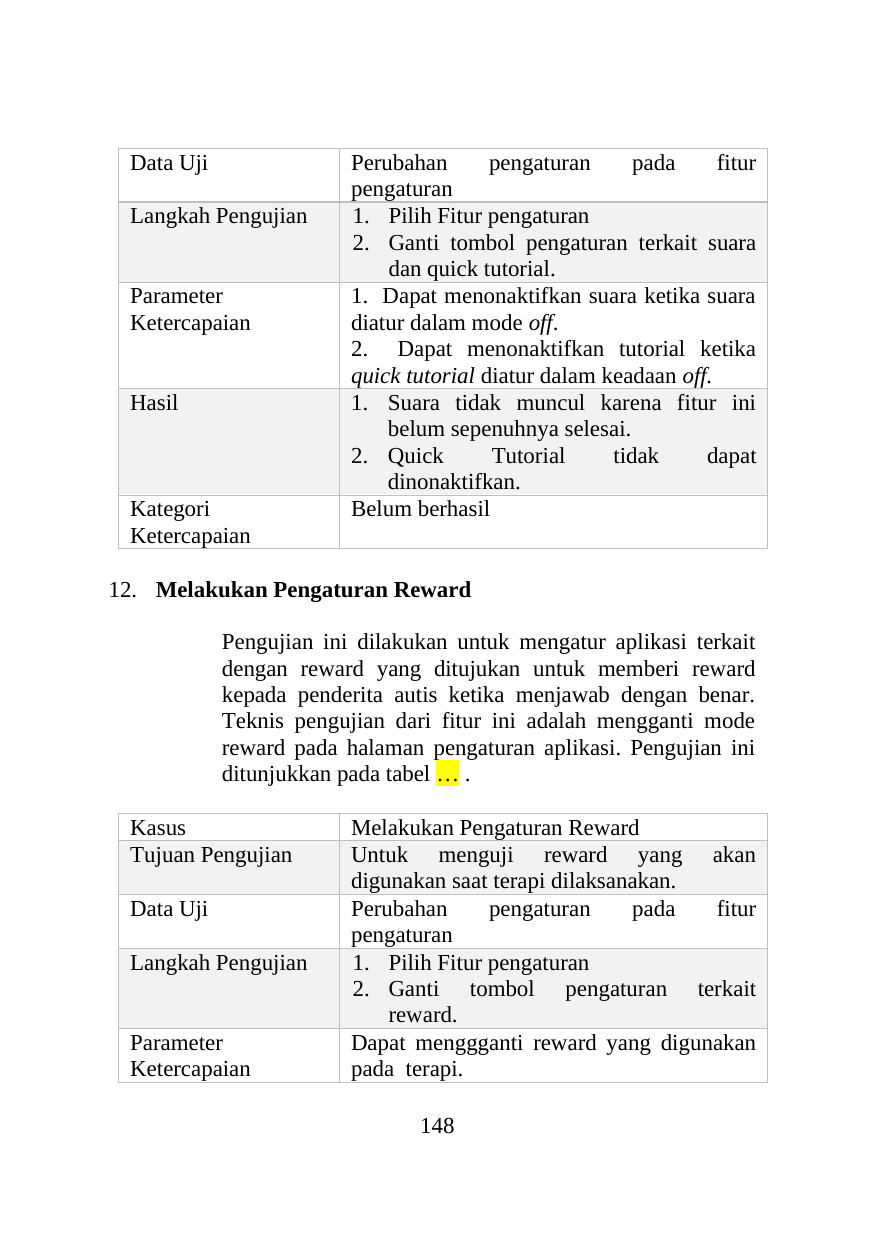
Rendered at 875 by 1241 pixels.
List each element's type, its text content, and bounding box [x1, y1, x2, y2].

table_cell Langkah Pengujian [119, 949, 339, 1028]
list Pengujian ini dilakukan untuk mengatur aplikasi terkait dengan reward yang ditujukan untuk memberi reward kepada penderita autis ketika menjawab dengan benar. Teknis pengujian dari fitur ini adalah mengganti mode reward pada halaman pengaturan aplikasi. Pengujian ini ditunjukkan pada tabel … . [222, 628, 756, 786]
table_header Melakukan Pengaturan Reward [340, 814, 767, 840]
table_cell Suara tidak muncul karena fitur ini belum sepenuhnya selesai. Quick Tutorial tidak dapat dinonaktifkan. [340, 389, 767, 494]
table_cell Parameter Ketercapaian [119, 1029, 339, 1082]
table_cell Perubahan pengaturan pada fitur pengaturan [340, 149, 767, 201]
table_header Kasus [119, 814, 339, 840]
table_cell Hasil [119, 389, 339, 494]
table_cell Pilih Fitur pengaturan Ganti tombol pengaturan terkait reward. [340, 949, 767, 1028]
table_cell Tujuan Pengujian [119, 841, 339, 894]
table_cell Belum berhasil [340, 496, 767, 548]
table_cell Pilih Fitur pengaturan Ganti tombol pengaturan terkait suara dan quick tutorial. [340, 203, 767, 282]
table_cell Parameter Ketercapaian [119, 283, 339, 388]
table_cell Langkah Pengujian [119, 203, 339, 282]
table_cell Perubahan pengaturan pada fitur pengaturan [340, 895, 767, 948]
table_cell Data Uji [119, 895, 339, 948]
table_cell 1. Dapat menonaktifkan suara ketika suara diatur dalam mode off. 2. Dapat menonaktifkan tutorial ketika quick tutorial diatur dalam keadaan off. [340, 283, 767, 388]
table_cell Dapat menggganti reward yang digunakan pada terapi. [340, 1029, 767, 1082]
table_cell Untuk menguji reward yang akan digunakan saat terapi dilaksanakan. [340, 841, 767, 894]
table_cell Data Uji [119, 149, 339, 201]
list Melakukan Pengaturan Reward [137, 576, 756, 602]
table_cell Kategori Ketercapaian [119, 496, 339, 548]
